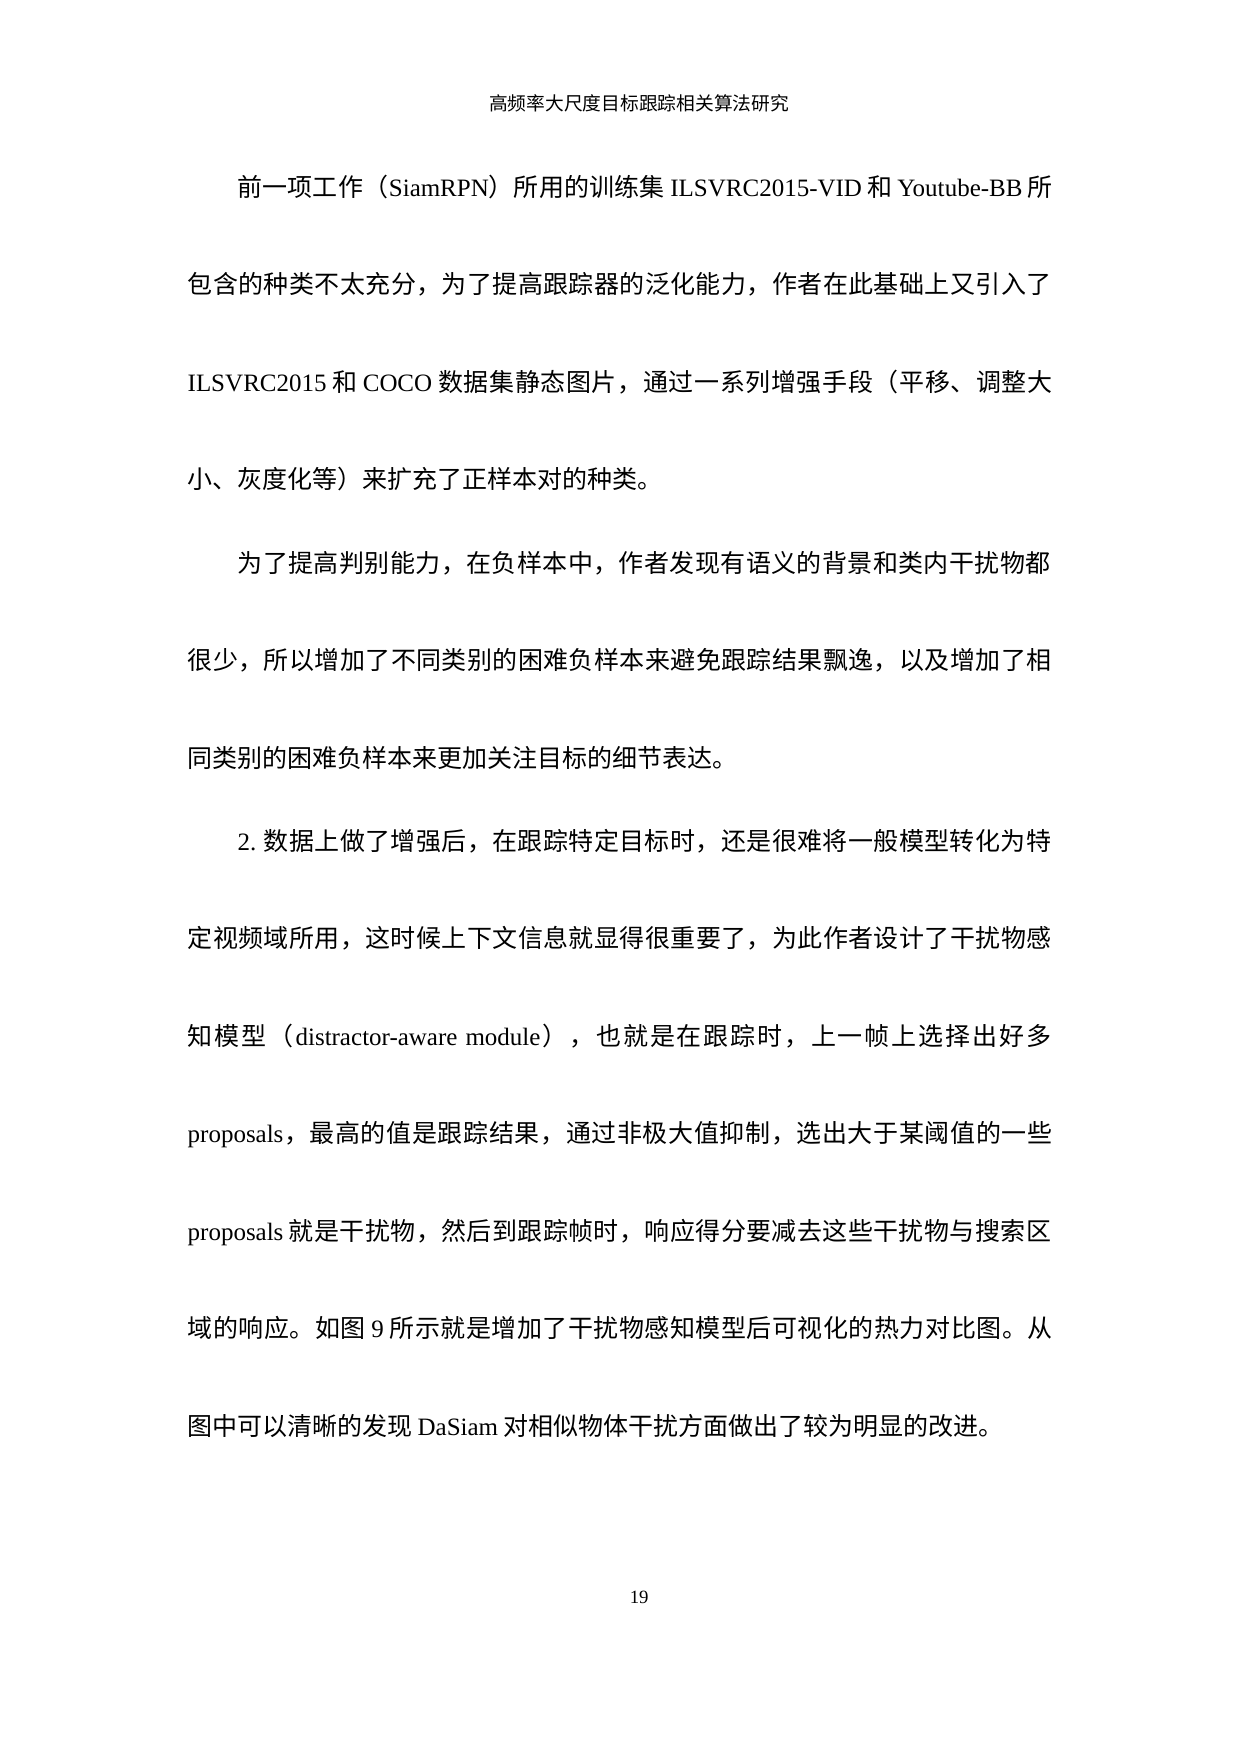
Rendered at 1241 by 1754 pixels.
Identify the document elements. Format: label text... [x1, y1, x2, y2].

text 为了提高判别能力，在负样本中，作者发现有语义的背景和类内干扰物都很少，所以增加了不同类别的困难负样本来避免跟踪结果飘逸，以及增加了相同类别的困难负样本来更加关注目标的细节表达。 [187, 529, 1053, 789]
text 前一项工作（SiamRPN）所用的训练集ILSVRC2015-VID和Youtube-BB所包含的种类不太充分，为了提高跟踪器的泛化能力，作者在此基础上又引入了ILSVRC2015和COCO数据集静态图片，通过一系列增强手段（平移、调整大小、灰度化等）来扩充了正样本对的种类。 [187, 153, 1053, 511]
text 2. 数据上做了增强后，在跟踪特定目标时，还是很难将一般模型转化为特定视频域所用，这时候上下文信息就显得很重要了，为此作者设计了干扰物感知模型（distractor-aware module），也就是在跟踪时，上一帧上选择出好多proposals，最高的值是跟踪结果，通过非极大值抑制，选出大于某阈值的一些proposals就是干扰物，然后到跟踪帧时，响应得分要减去这些干扰物与搜索区域的响应。如图9所示就是增加了干扰物感知模型后可视化的热力对比图。从图中可以清晰的发现DaSiam对相似物体干扰方面做出了较为明显的改进。 [187, 807, 1053, 1457]
